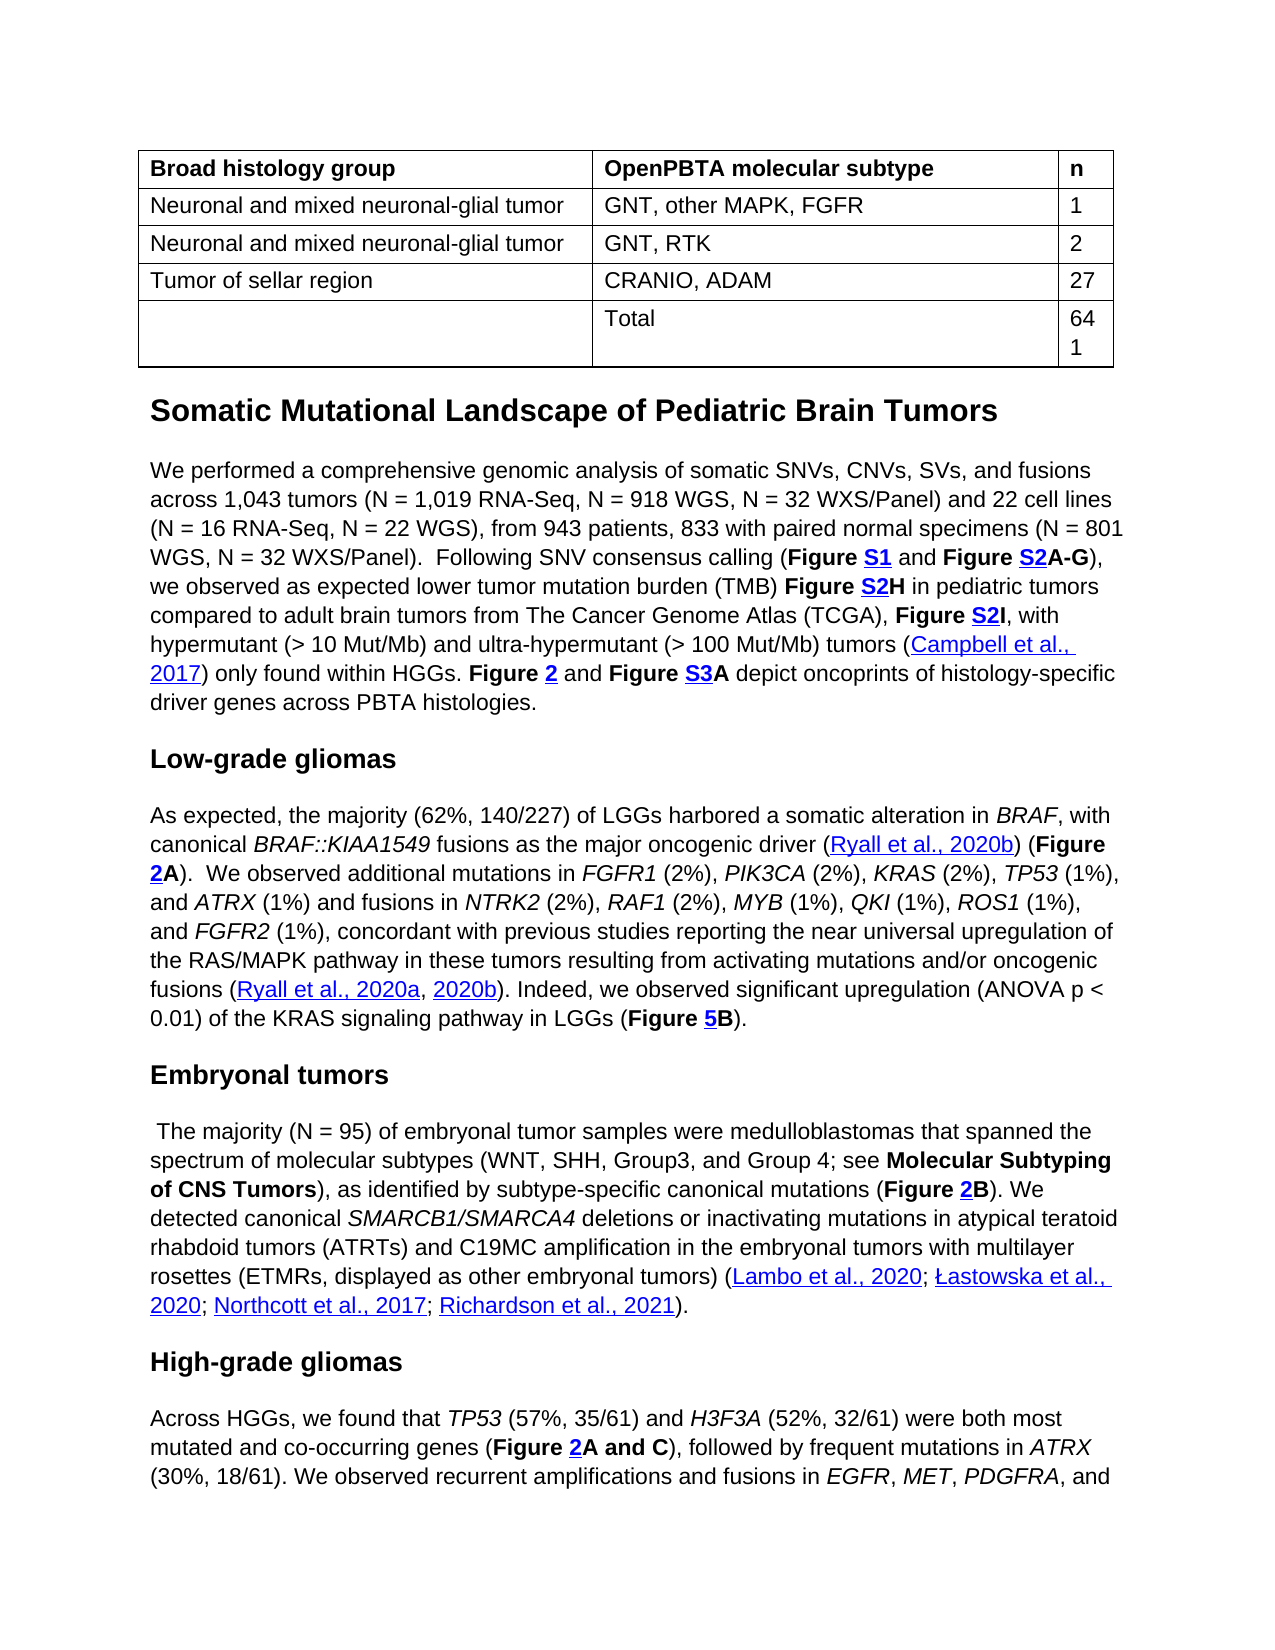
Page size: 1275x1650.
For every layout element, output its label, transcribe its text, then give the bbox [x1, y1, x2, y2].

table_cell Neuronal and mixed neuronal-glial tumor [139, 189, 592, 225]
table_cell Neuronal and mixed neuronal-glial tumor [139, 226, 592, 262]
subtitle Somatic Mutational Landscape of Pediatric Brain Tumors [150, 392, 1125, 428]
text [150, 1405, 1125, 1489]
table_cell Total [593, 301, 1058, 366]
table_cell Tumor of sellar region [139, 264, 592, 300]
subtitle Embryonal tumors [150, 1059, 1125, 1090]
table_cell 1 [1059, 189, 1113, 225]
subtitle High-grade gliomas [150, 1346, 1125, 1377]
table_cell 641 [1059, 301, 1113, 366]
table_cell GNT, RTK [593, 226, 1058, 262]
table_header OpenPBTA molecular subtype [593, 151, 1058, 187]
text We performed a comprehensive genomic analysis of somatic SNVs, CNVs, SVs, and fusions across 1,043 tumors (N = 1,019 RNA-Seq, N = 918 WGS, N = 32 WXS/Panel) and 22 cell lines (N = 16 RNA-Seq, N = 22 WGS), from 943 patients, 833 with paired normal specimens (N = 801 WGS, N = 32 WXS/Panel). Following SNV consensus calling (Figure S1 and Figure S2A-G), we observed as expected lower tumor mutation burden (TMB) Figure S2H in pediatric tumors compared to adult brain tumors from The Cancer Genome Atlas (TCGA), Figure S2I, with hypermutant (> 10 Mut/Mb) and ultra-hypermutant (> 100 Mut/Mb) tumors (Campbell et al., 2017) only found within HGGs. Figure 2 and Figure S3A depict oncoprints of histology-specific driver genes across PBTA histologies. [150, 457, 1125, 715]
table_cell 2 [1059, 226, 1113, 262]
text As expected, the majority (62%, 140/227) of LGGs harbored a somatic alteration in BRAF, with canonical BRAF::KIAA1549 fusions as the major oncogenic driver (Ryall et al., 2020b) (Figure 2A). We observed additional mutations in FGFR1 (2%), PIK3CA (2%), KRAS (2%), TP53 (1%), and ATRX (1%) and fusions in NTRK2 (2%), RAF1 (2%), MYB (1%), QKI (1%), ROS1 (1%), and FGFR2 (1%), concordant with previous studies reporting the near universal upregulation of the RAS/MAPK pathway in these tumors resulting from activating mutations and/or oncogenic fusions (Ryall et al., 2020a, 2020b). Indeed, we observed significant upregulation (ANOVA p < 0.01) of the KRAS signaling pathway in LGGs (Figure 5B). [150, 802, 1125, 1031]
table_header Broad histology group [139, 151, 592, 187]
table_header n [1059, 151, 1113, 187]
table_cell [139, 301, 592, 366]
subtitle Low-grade gliomas [150, 743, 1125, 774]
text The majority (N = 95) of embryonal tumor samples were medulloblastomas that spanned the spectrum of molecular subtypes (WNT, SHH, Group3, and Group 4; see Molecular Subtyping of CNS Tumors), as identified by subtype-specific canonical mutations (Figure 2B). We detected canonical SMARCB1/SMARCA4 deletions or inactivating mutations in atypical teratoid rhabdoid tumors (ATRTs) and C19MC amplification in the embryonal tumors with multilayer rosettes (ETMRs, displayed as other embryonal tumors) (Lambo et al., 2020; Łastowska et al., 2020; Northcott et al., 2017; Richardson et al., 2021). [150, 1118, 1125, 1318]
table_cell CRANIO, ADAM [593, 264, 1058, 300]
table_cell 27 [1059, 264, 1113, 300]
table_cell GNT, other MAPK, FGFR [593, 189, 1058, 225]
